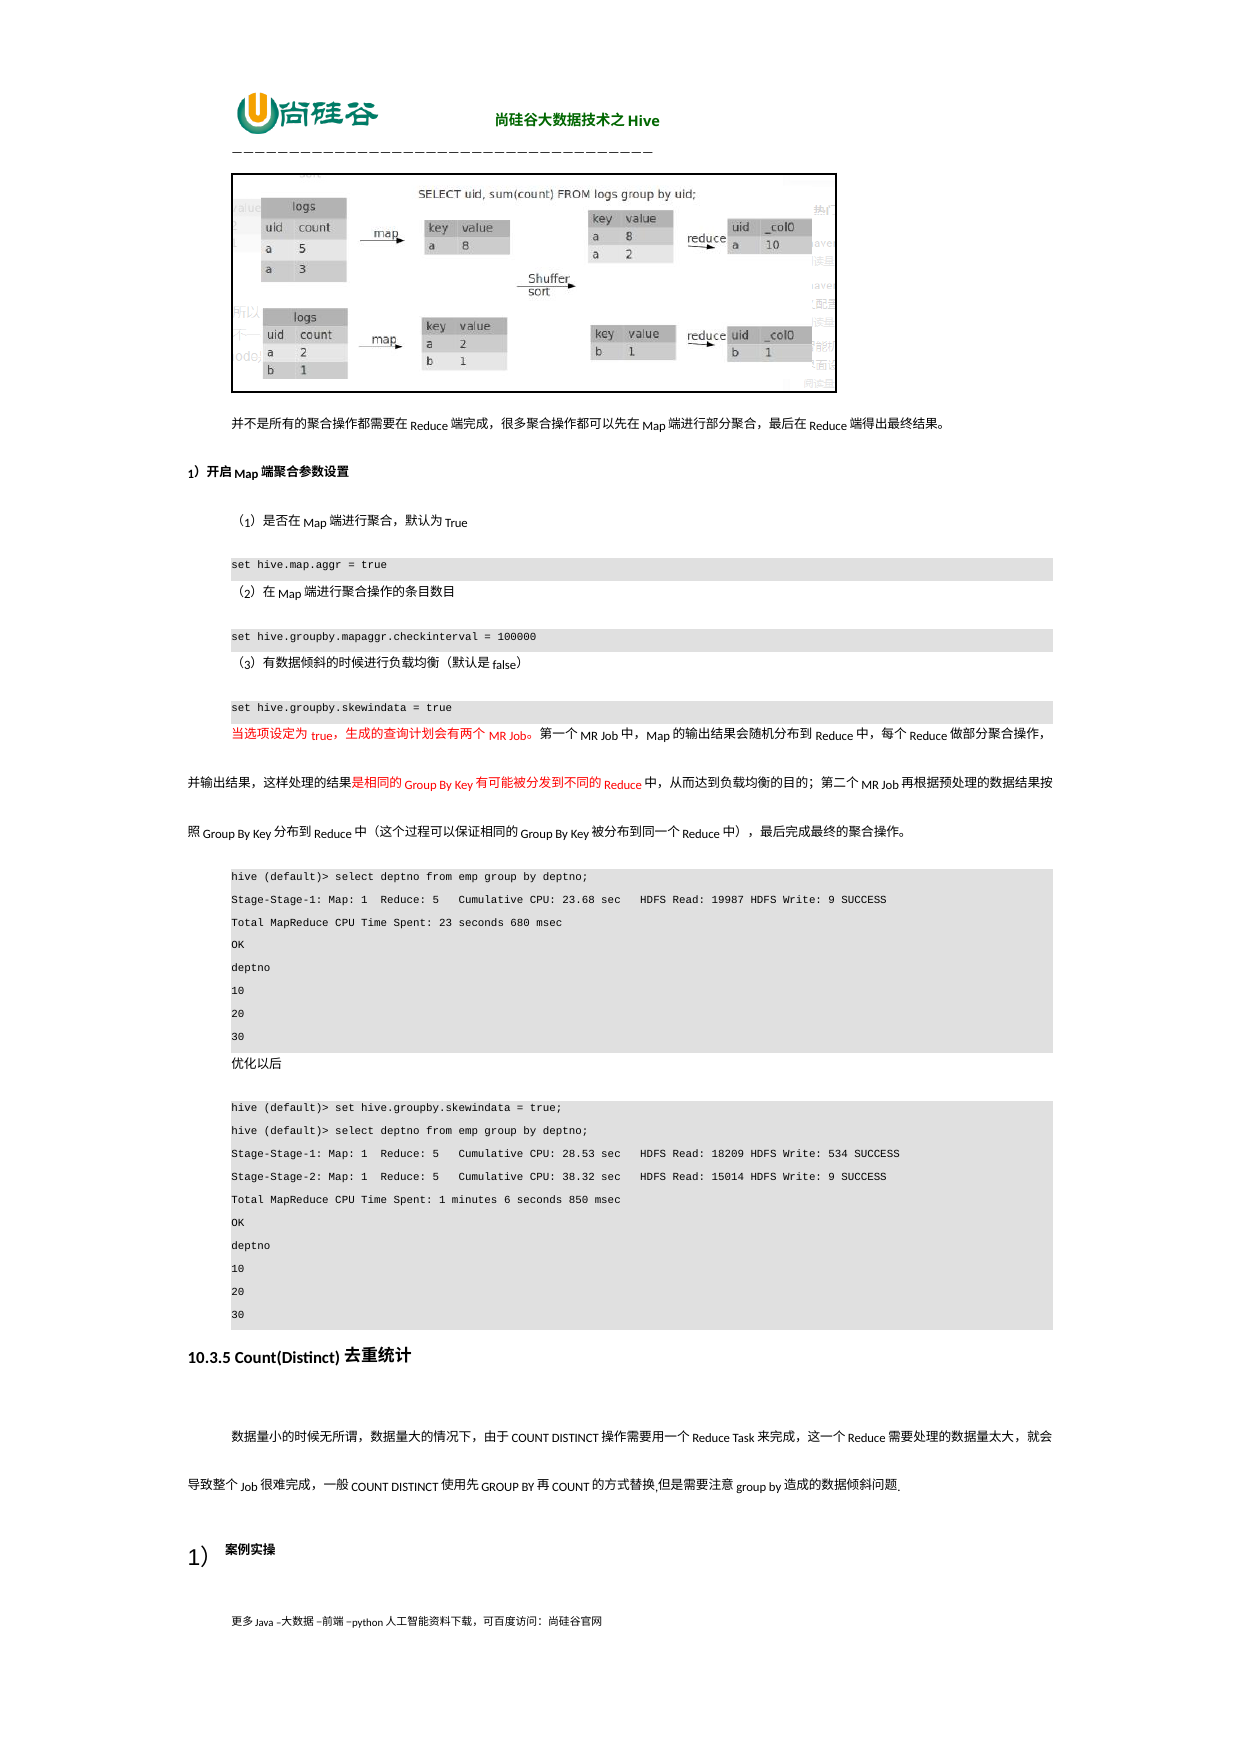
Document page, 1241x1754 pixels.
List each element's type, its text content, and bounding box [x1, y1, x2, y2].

text set hive.groupby.mapaggr.checkinterval = 100000 [231, 629, 1053, 652]
text 30 [231, 1030, 1053, 1053]
text （1）是否在Map端进行聚合，默认为True [187, 510, 1053, 542]
picture [231, 88, 382, 138]
text set hive.groupby.skewindata = true [231, 701, 1053, 724]
text （3）有数据倾斜的时候进行负载均衡（默认是false） [187, 652, 1053, 685]
text 30 [231, 1307, 1053, 1330]
text OK [231, 938, 1053, 961]
text deptno [231, 1239, 1053, 1262]
text 并不是所有的聚合操作都需要在Reduce端完成，很多聚合操作都可以先在Map端进行部分聚合，最后在Reduce端得出最终结果。 [187, 413, 1053, 446]
text Stage-Stage-1: Map: 1 Reduce: 5 Cumulative CPU: 28.53 sec HDFS Read: 18209 HDFS Write: 534 SUCCESS [231, 1147, 1053, 1170]
text set hive.map.aggr = true [231, 558, 1053, 581]
text 当选项设定为 true，生成的查询计划会有两个MR Job。第一个MR Job中，Map的输出结果会随机分布到Reduce中，每个Reduce做部分聚合操作，并输出结果，这样处理的结果是相同的Group By Key有可能被分发到不同的Reduce中，从而达到负载均衡的目的；第二个MR Job再根据预处理的数据结果按照Group By Key分布到Reduce中（这个过程可以保证相同的Group By Key被分布到同一个Reduce中），最后完成最终的聚合操作。 [187, 724, 1053, 854]
text 1）开启Map端聚合参数设置 [187, 462, 1053, 494]
text hive (default)> select deptno from emp group by deptno; [231, 869, 1053, 892]
text hive (default)> select deptno from emp group by deptno; [231, 1124, 1053, 1147]
text Total MapReduce CPU Time Spent: 23 seconds 680 msec [231, 915, 1053, 938]
subtitle 10.3.5 Count(Distinct) 去重统计 [187, 1330, 1053, 1395]
text hive (default)> set hive.groupby.skewindata = true; [231, 1101, 1053, 1124]
text 20 [231, 1007, 1053, 1030]
text Stage-Stage-2: Map: 1 Reduce: 5 Cumulative CPU: 38.32 sec HDFS Read: 15014 HDFS Write: 9 SUCCESS [231, 1170, 1053, 1193]
text 20 [231, 1284, 1053, 1307]
picture [233, 175, 835, 391]
text 数据量小的时候无所谓，数据量大的情况下，由于COUNT DISTINCT操作需要用一个Reduce Task来完成，这一个Reduce需要处理的数据量太大，就会导致整个Job很难完成，一般COUNT DISTINCT使用先GROUP BY再COUNT的方式替换,但是需要注意group by造成的数据倾斜问题. [187, 1426, 1053, 1507]
list 案例实操 [187, 1523, 1053, 1588]
text deptno [231, 961, 1053, 984]
text （2）在Map端进行聚合操作的条目数目 [187, 581, 1053, 614]
text Total MapReduce CPU Time Spent: 1 minutes 6 seconds 850 msec [231, 1193, 1053, 1216]
text 10 [231, 984, 1053, 1007]
text Stage-Stage-1: Map: 1 Reduce: 5 Cumulative CPU: 23.68 sec HDFS Read: 19987 HDFS Write: 9 SUCCESS [231, 892, 1053, 915]
text OK [231, 1216, 1053, 1239]
text 10 [231, 1262, 1053, 1284]
text 优化以后 [187, 1053, 1053, 1085]
